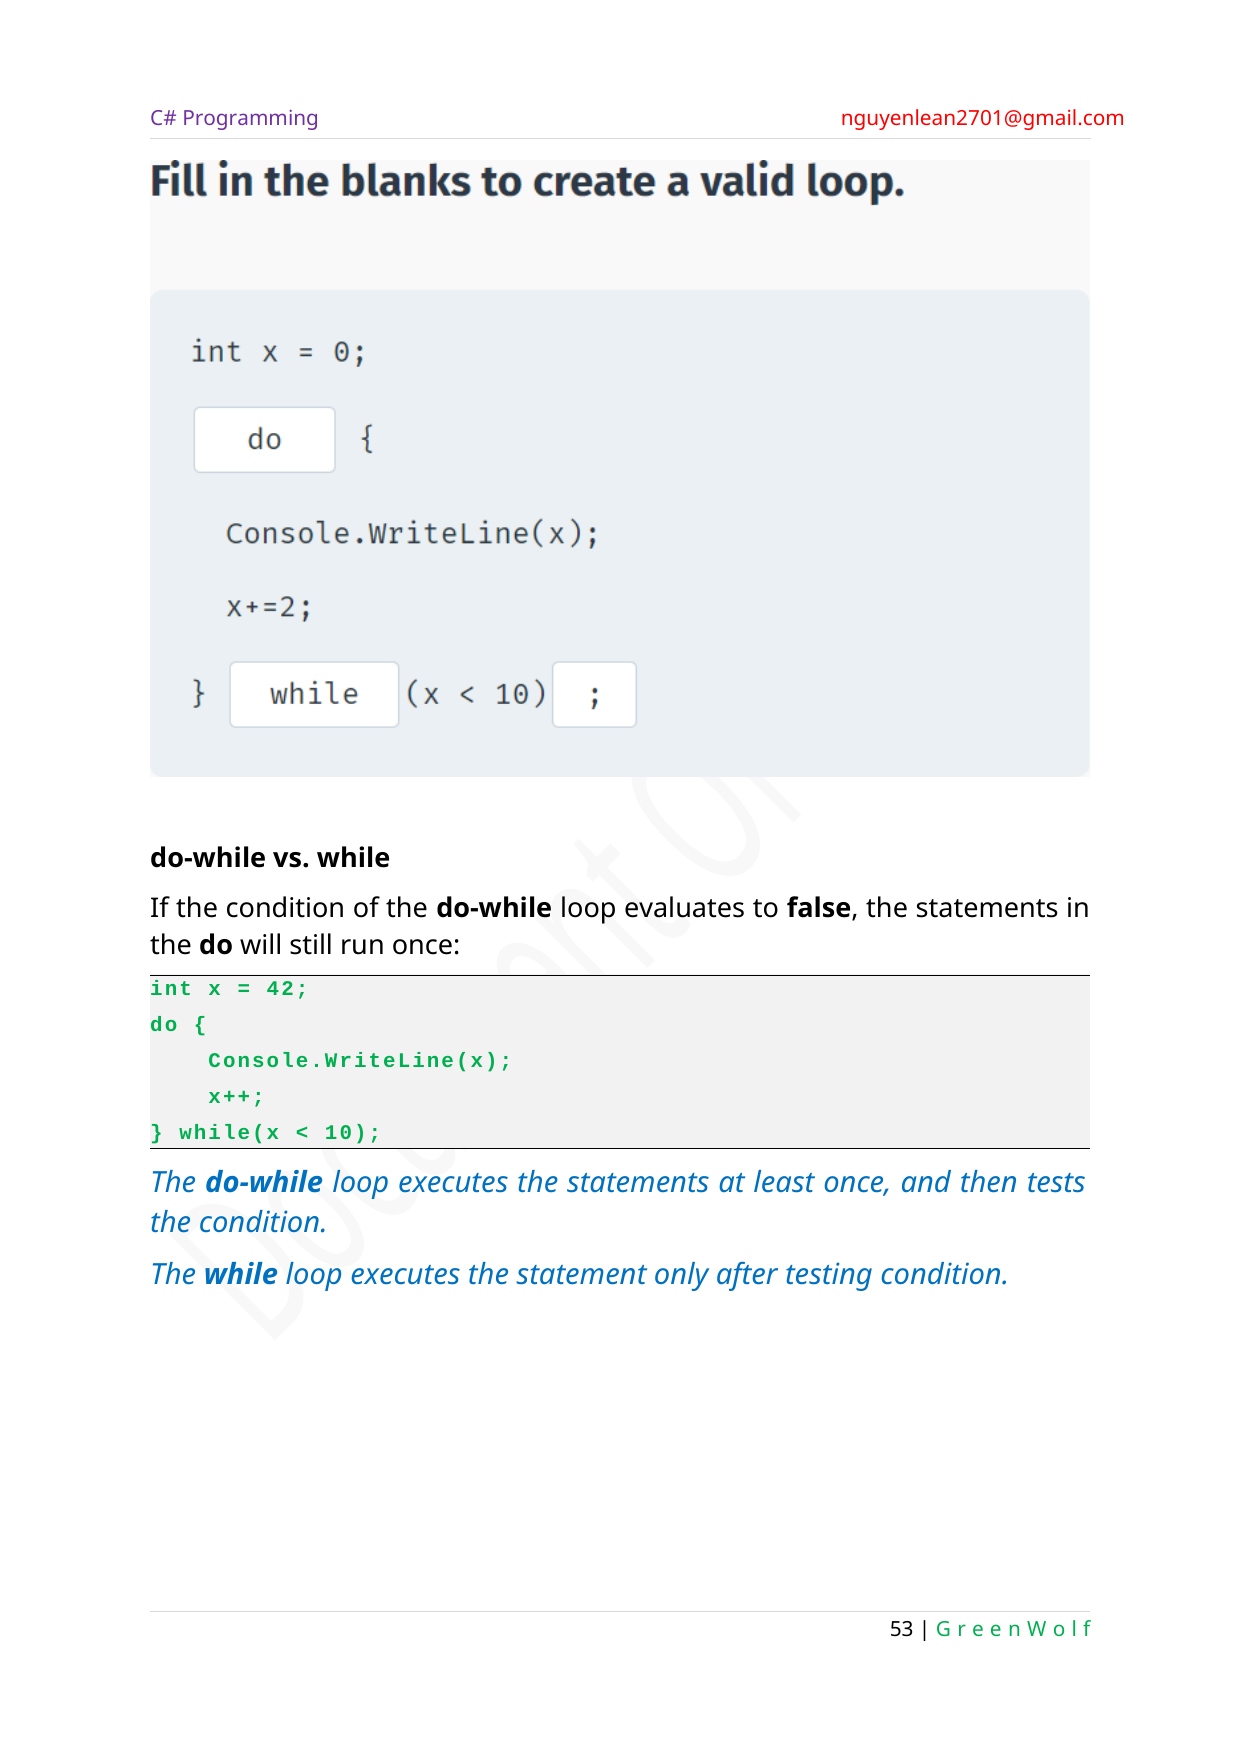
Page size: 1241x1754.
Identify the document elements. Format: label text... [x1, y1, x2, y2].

text The while loop executes the statement only after testing condition. [150, 1253, 1090, 1293]
text do { [150, 1011, 1090, 1037]
text x++; [150, 1083, 1090, 1110]
text } while(x < 10); [150, 1119, 1090, 1148]
text The do-while loop executes the statements at least once, and then tests the condition. [150, 1161, 1090, 1241]
picture [150, 160, 1091, 777]
text do-while vs. while [150, 839, 1090, 876]
text int x = 42; [150, 976, 1090, 1001]
text If the condition of the do-while loop evaluates to false, the statements in the do will still run once: [150, 888, 1090, 962]
text Console.WriteLine(x); [150, 1047, 1090, 1073]
